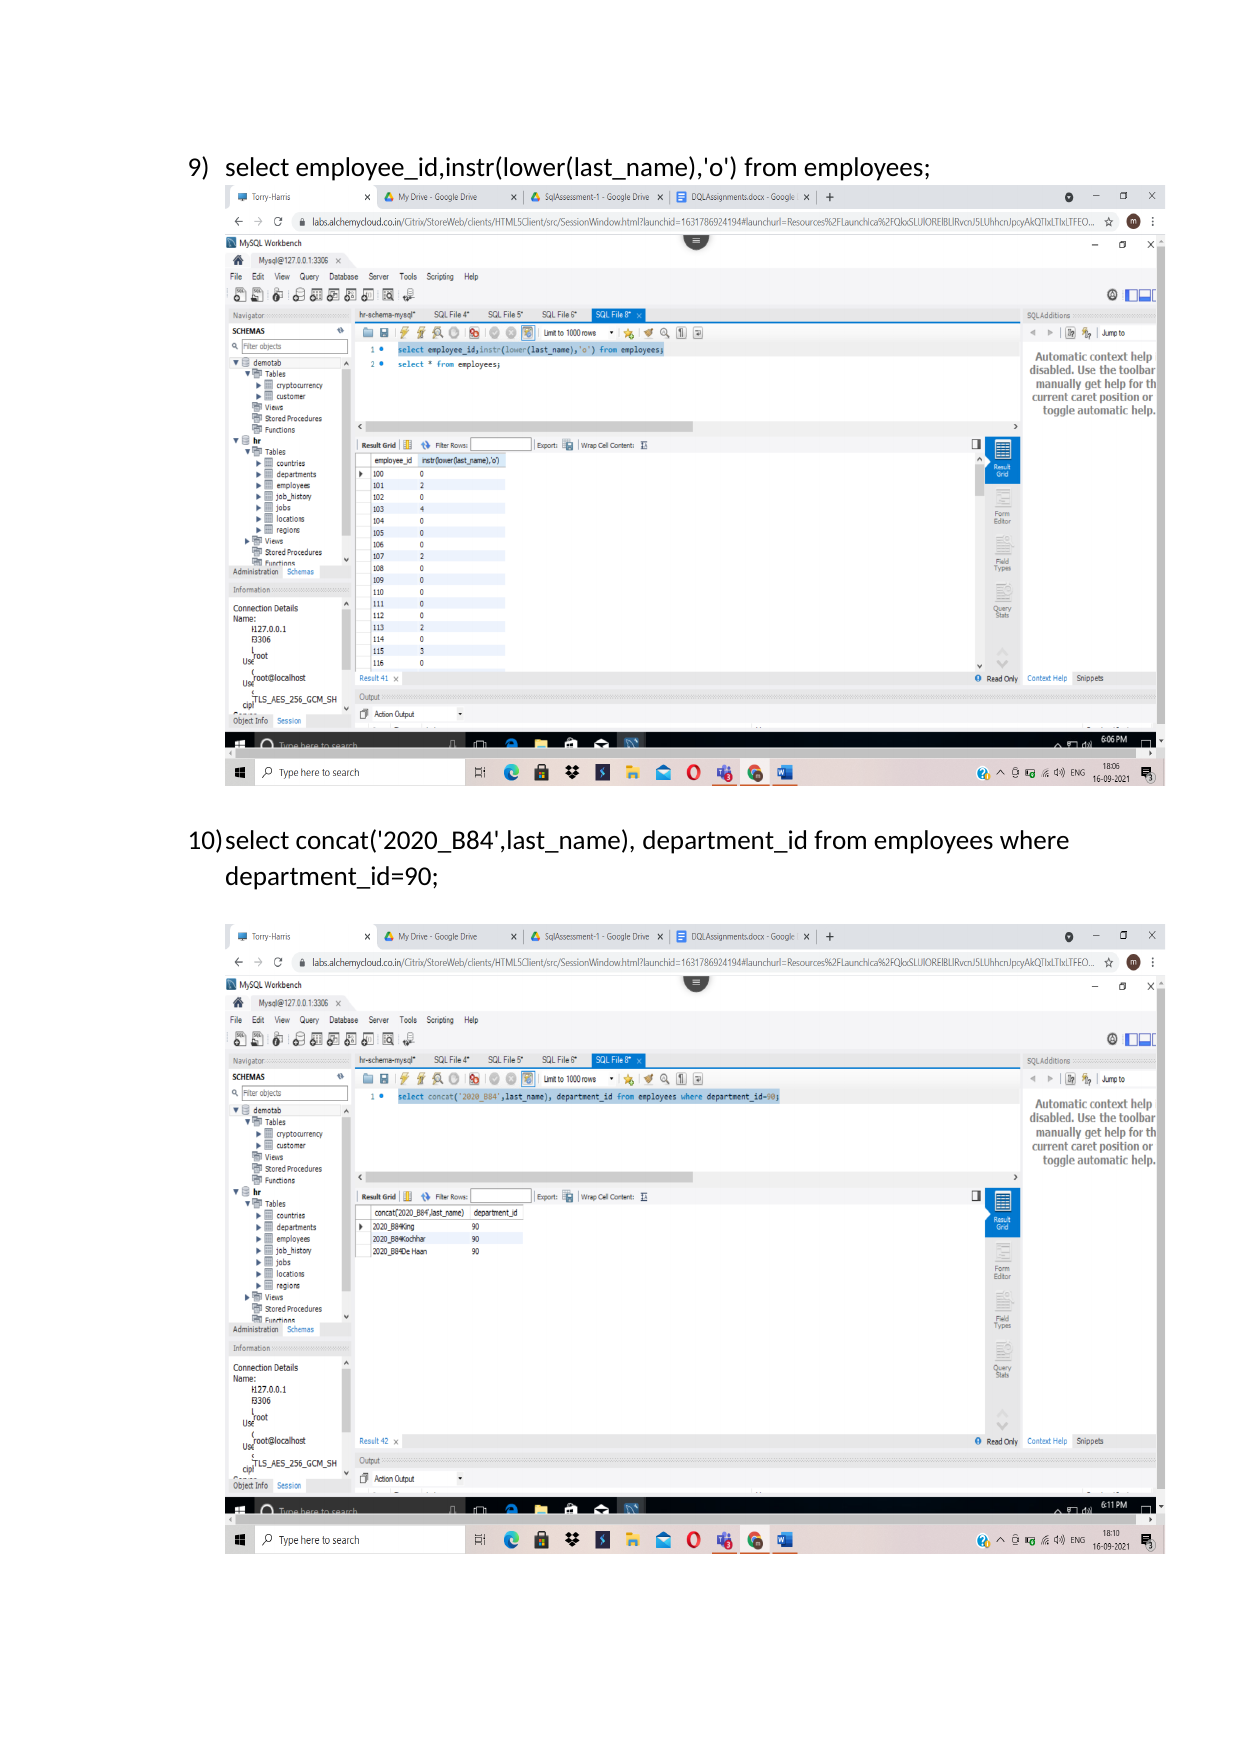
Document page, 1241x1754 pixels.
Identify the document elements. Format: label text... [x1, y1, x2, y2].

picture [225, 924, 1166, 1554]
picture [225, 185, 1166, 786]
list select concat('2020_B84',last_name), department_id from employees where department_id=90; [187, 823, 1090, 892]
